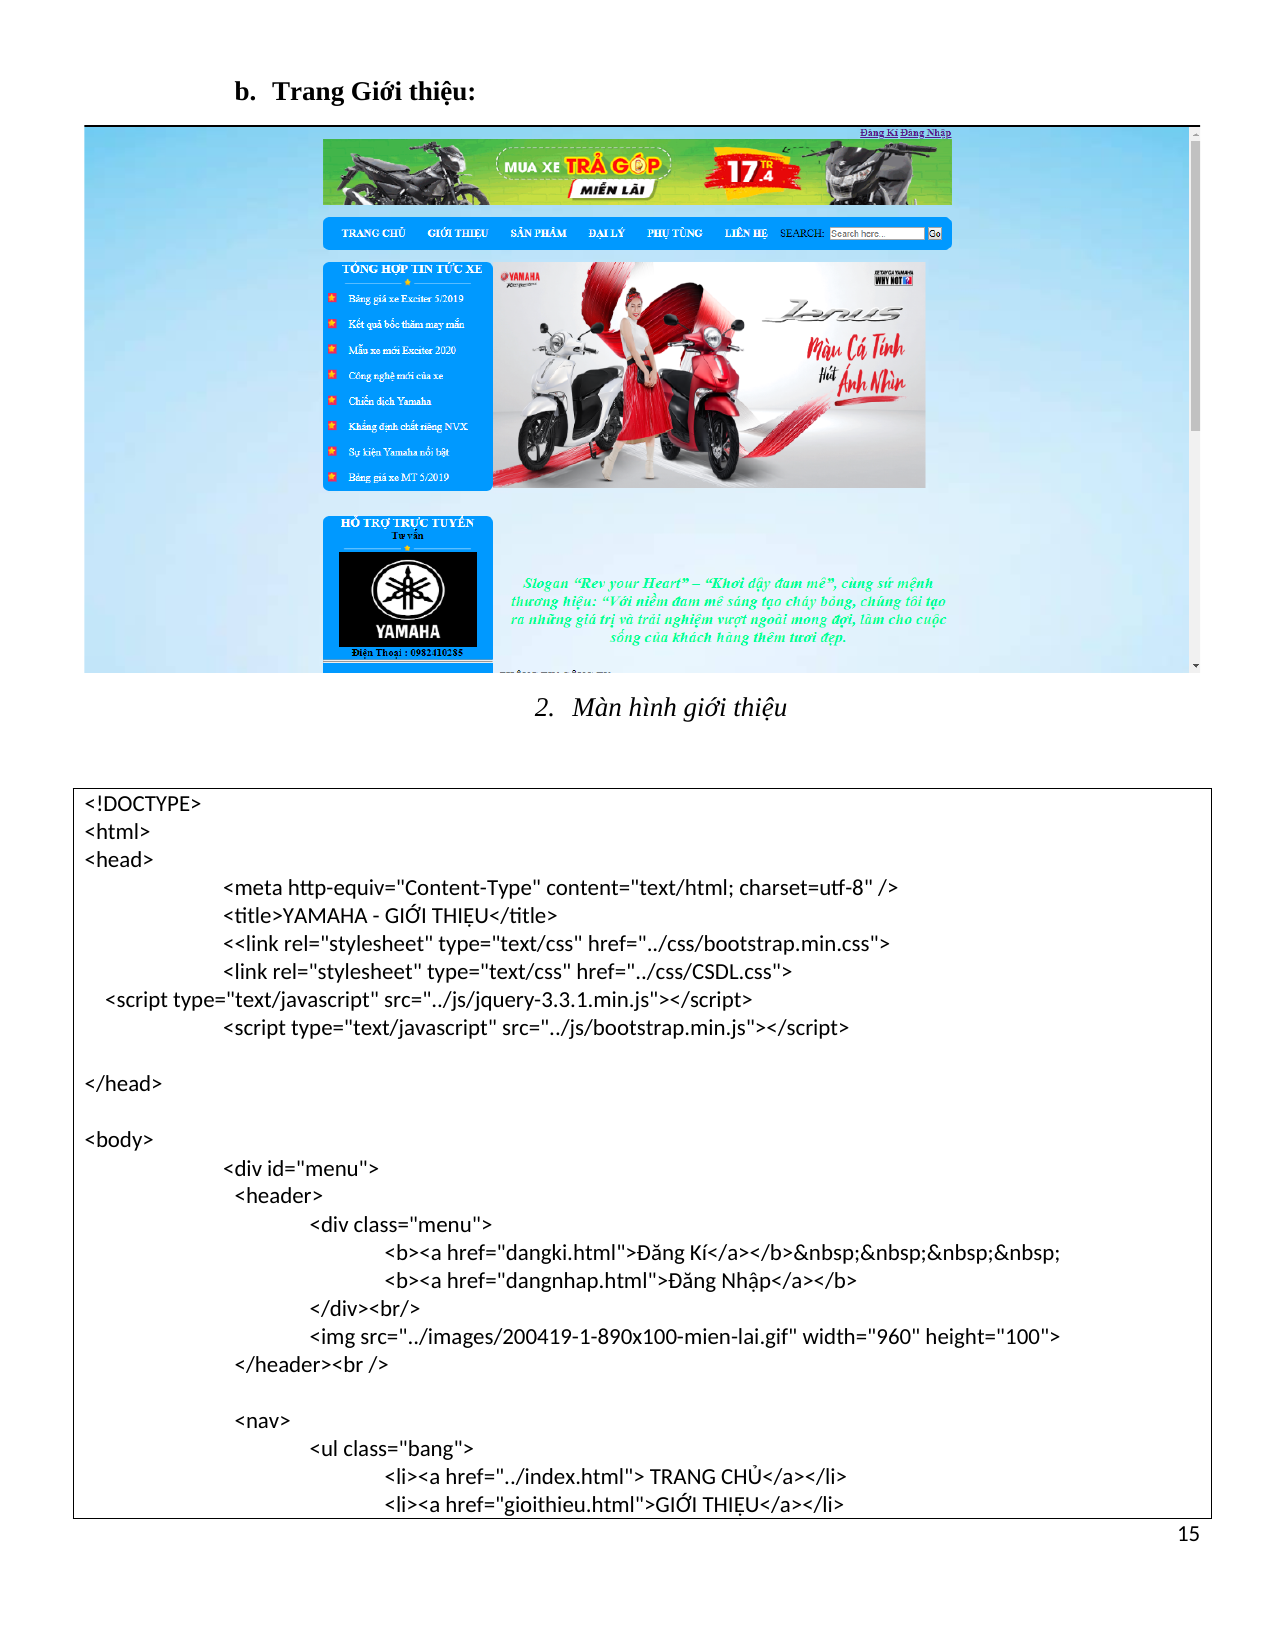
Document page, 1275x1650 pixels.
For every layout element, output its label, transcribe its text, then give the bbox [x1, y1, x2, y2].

list Trang Giới thiệu: [234, 75, 1200, 106]
picture [84, 125, 1200, 673]
list Màn hình giới thiệu [122, 691, 1200, 722]
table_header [74, 789, 1211, 1518]
